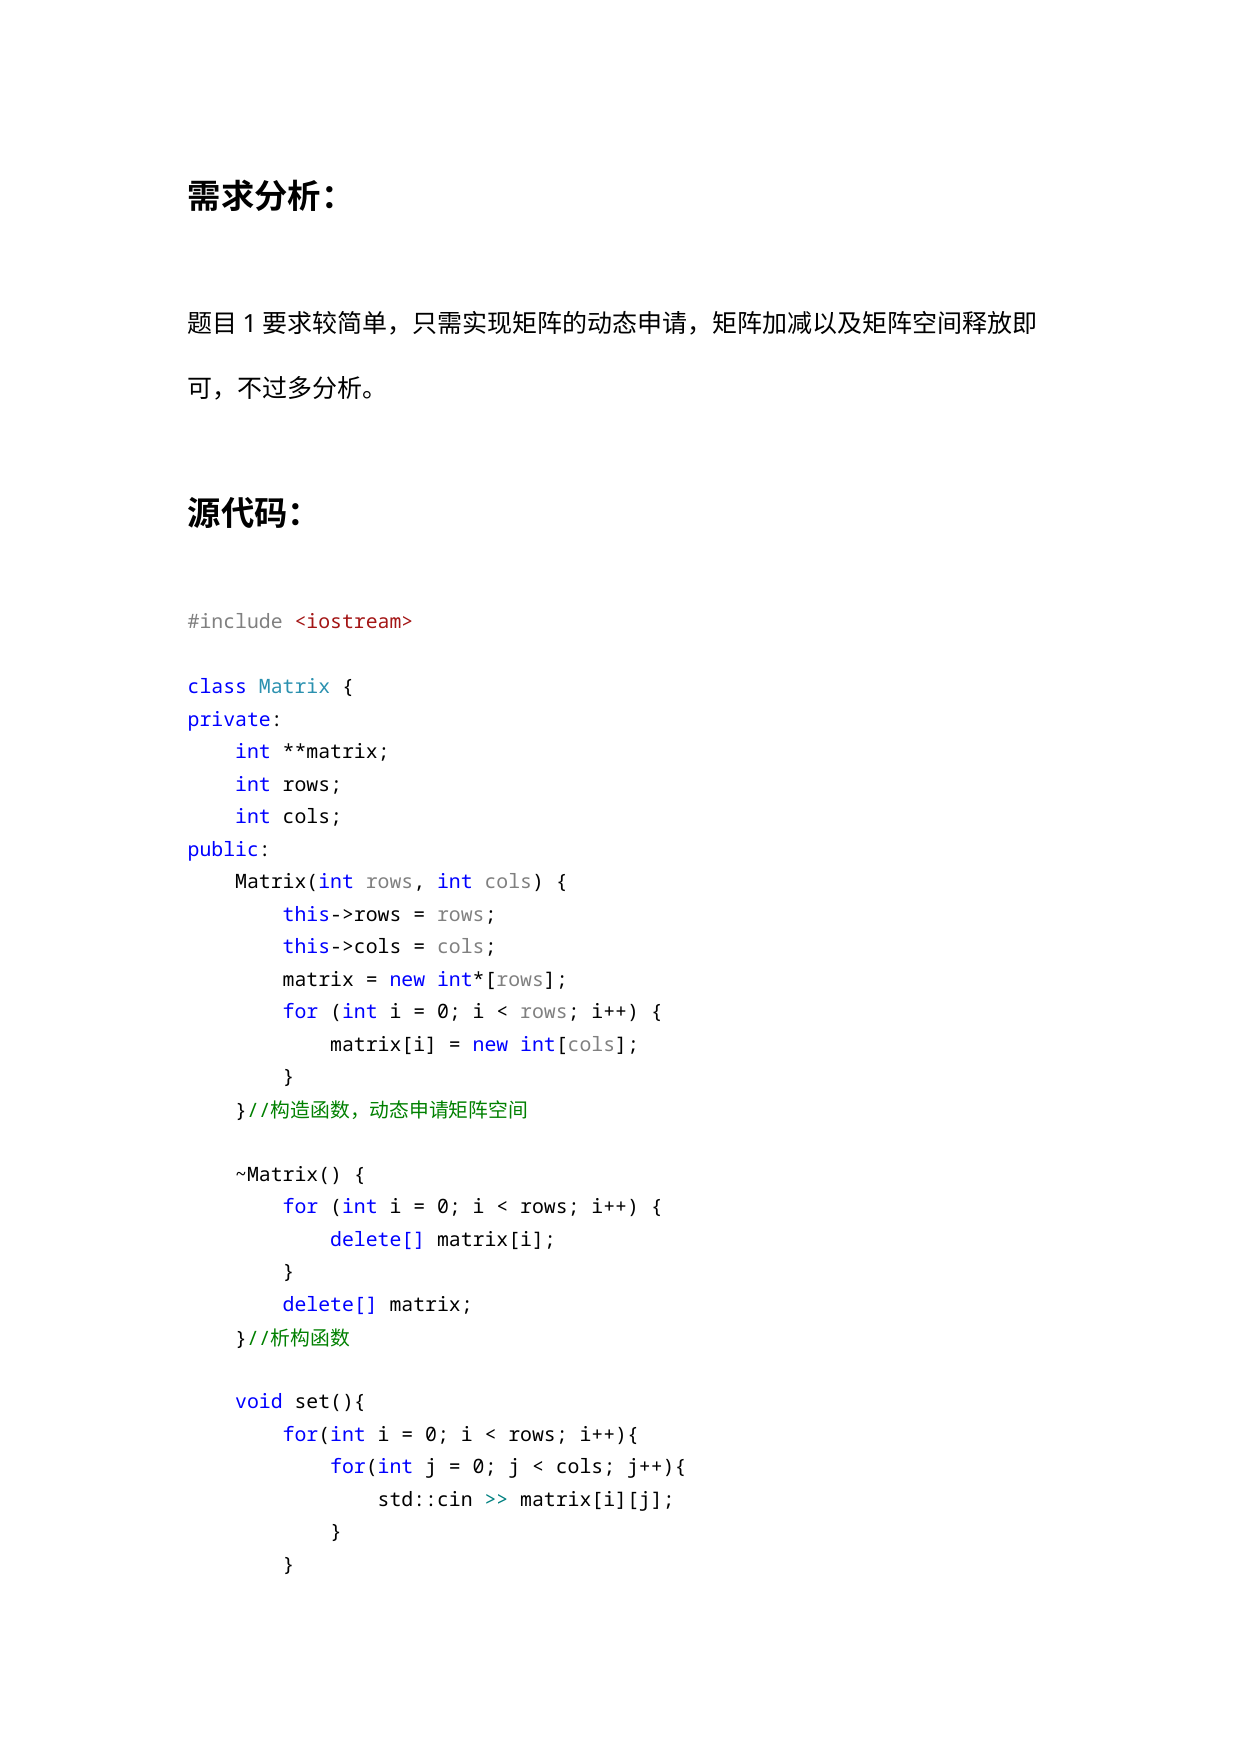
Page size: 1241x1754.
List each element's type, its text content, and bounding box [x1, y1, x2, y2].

text class Matrix { [187, 670, 1053, 703]
text for (int i = 0; i < rows; i++) { [187, 995, 1053, 1028]
text int **matrix; [187, 735, 1053, 768]
text } [187, 1060, 1053, 1093]
text matrix[i] = new int[cols]; [187, 1028, 1053, 1060]
text }//构造函数，动态申请矩阵空间 [187, 1093, 1053, 1125]
text this->cols = cols; [187, 930, 1053, 963]
text int rows; [187, 768, 1053, 800]
text ~Matrix() { [187, 1158, 1053, 1190]
text }//析构函数 [187, 1320, 1053, 1353]
text this->rows = rows; [187, 898, 1053, 930]
text delete[] matrix; [187, 1288, 1053, 1320]
text } [187, 1515, 1053, 1548]
text } [187, 1548, 1053, 1580]
text matrix = new int*[rows]; [187, 963, 1053, 995]
text delete[] matrix[i]; [187, 1223, 1053, 1255]
text for(int j = 0; j < cols; j++){ [187, 1450, 1053, 1483]
text Matrix(int rows, int cols) { [187, 865, 1053, 898]
text std::cin >> matrix[i][j]; [187, 1483, 1053, 1515]
text #include <iostream> [187, 605, 1053, 638]
subtitle 源代码： [187, 478, 1053, 543]
text int cols; [187, 800, 1053, 833]
text for(int i = 0; i < rows; i++){ [187, 1418, 1053, 1450]
subtitle 需求分析： [187, 162, 1053, 227]
text public: [187, 833, 1053, 865]
text private: [187, 703, 1053, 735]
text } [187, 1255, 1053, 1288]
text for (int i = 0; i < rows; i++) { [187, 1190, 1053, 1223]
text 题目1要求较简单，只需实现矩阵的动态申请，矩阵加减以及矩阵空间释放即可，不过多分析。 [187, 289, 1053, 419]
text void set(){ [187, 1385, 1053, 1418]
